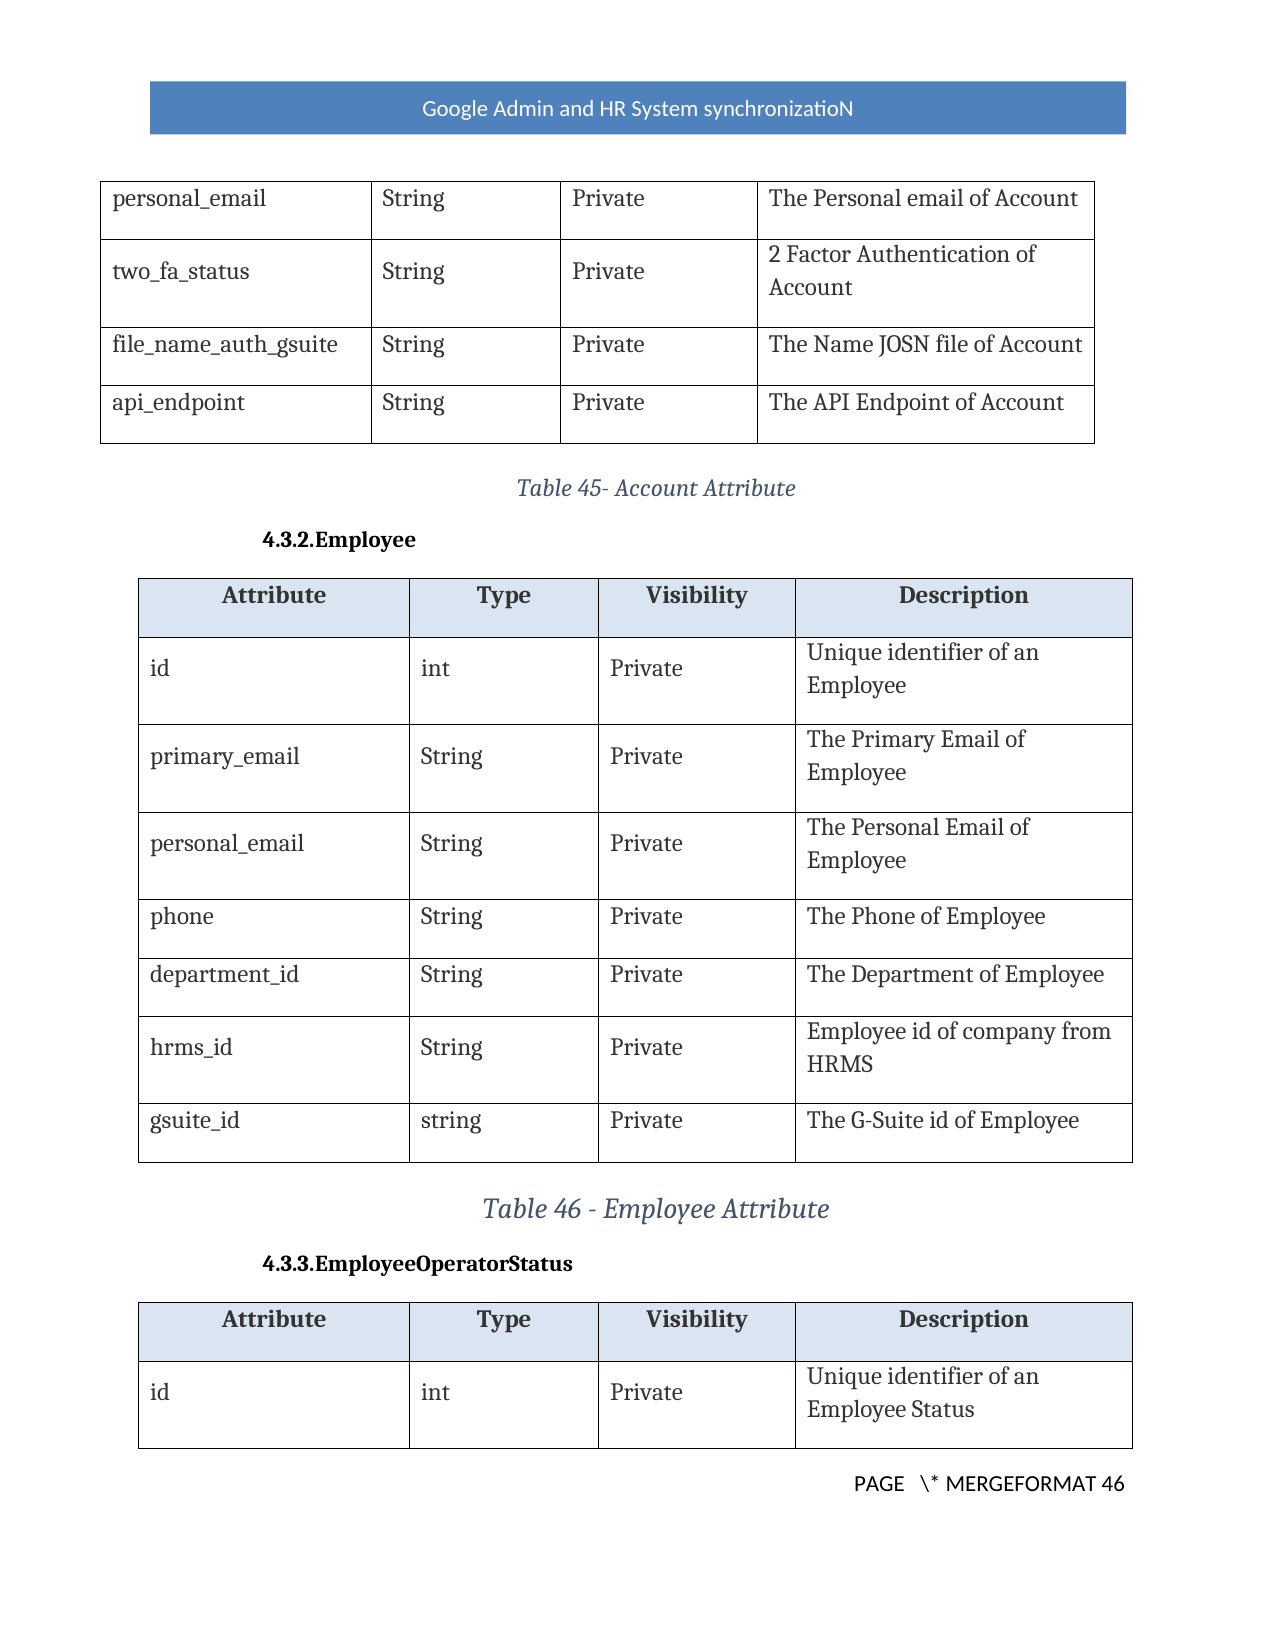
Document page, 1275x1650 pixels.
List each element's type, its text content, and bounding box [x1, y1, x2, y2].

subtitle Employee [262, 527, 1125, 554]
table_cell String [372, 182, 560, 239]
table_cell String [410, 900, 598, 957]
table_cell The Department of Employee [796, 959, 1132, 1016]
table_cell id [139, 1362, 409, 1448]
table_cell Private [599, 1104, 795, 1162]
table_cell two_fa_status [101, 240, 371, 327]
table_cell String [410, 725, 598, 812]
table_cell Private [561, 328, 757, 385]
text Table 45- Account Attribute [187, 473, 1125, 502]
table_cell String [410, 959, 598, 1016]
table_cell hrms_id [139, 1017, 409, 1103]
table_cell Private [599, 725, 795, 812]
table_cell personal_email [139, 813, 409, 899]
table_cell int [410, 1362, 598, 1448]
table_cell The Personal email of Account [758, 182, 1094, 239]
table_cell Private [561, 240, 757, 327]
table_cell Private [599, 900, 795, 957]
table_header Type [410, 1303, 598, 1361]
table_header Attribute [139, 579, 409, 637]
table_cell Unique identifier of an Employee Status [796, 1362, 1132, 1448]
table_cell Private [599, 1017, 795, 1103]
table_cell The Primary Email of Employee [796, 725, 1132, 812]
table_cell String [372, 240, 560, 327]
table_cell string [410, 1104, 598, 1162]
table_header Visibility [599, 579, 795, 637]
table_cell String [372, 328, 560, 385]
table_cell String [410, 1017, 598, 1103]
table_header Visibility [599, 1303, 795, 1361]
table_header Type [410, 579, 598, 637]
table_cell String [372, 386, 560, 443]
table_cell file_name_auth_gsuite [101, 328, 371, 385]
table_cell Private [561, 182, 757, 239]
table_cell Private [561, 386, 757, 443]
table_cell int [410, 638, 598, 724]
table_cell Private [599, 813, 795, 899]
table_cell api_endpoint [101, 386, 371, 443]
table_header Attribute [139, 1303, 409, 1361]
table_cell Private [599, 1362, 795, 1448]
table_cell The API Endpoint of Account [758, 386, 1094, 443]
table_cell 2 Factor Authentication of Account [758, 240, 1094, 327]
table_cell Private [599, 638, 795, 724]
table_cell The G-Suite id of Employee [796, 1104, 1132, 1162]
table_cell gsuite_id [139, 1104, 409, 1162]
table_header Description [796, 1303, 1132, 1361]
table_cell Private [599, 959, 795, 1016]
table_cell The Personal Email of Employee [796, 813, 1132, 899]
table_cell The Phone of Employee [796, 900, 1132, 957]
table_cell personal_email [101, 182, 371, 239]
table_cell primary_email [139, 725, 409, 812]
table_cell The Name JOSN file of Account [758, 328, 1094, 385]
table_cell phone [139, 900, 409, 957]
subtitle EmployeeOperatorStatus [262, 1251, 1125, 1278]
table_cell Employee id of company from HRMS [796, 1017, 1132, 1103]
table_header Description [796, 579, 1132, 637]
table_cell id [139, 638, 409, 724]
table_cell Unique identifier of an Employee [796, 638, 1132, 724]
table_cell department_id [139, 959, 409, 1016]
table_cell String [410, 813, 598, 899]
